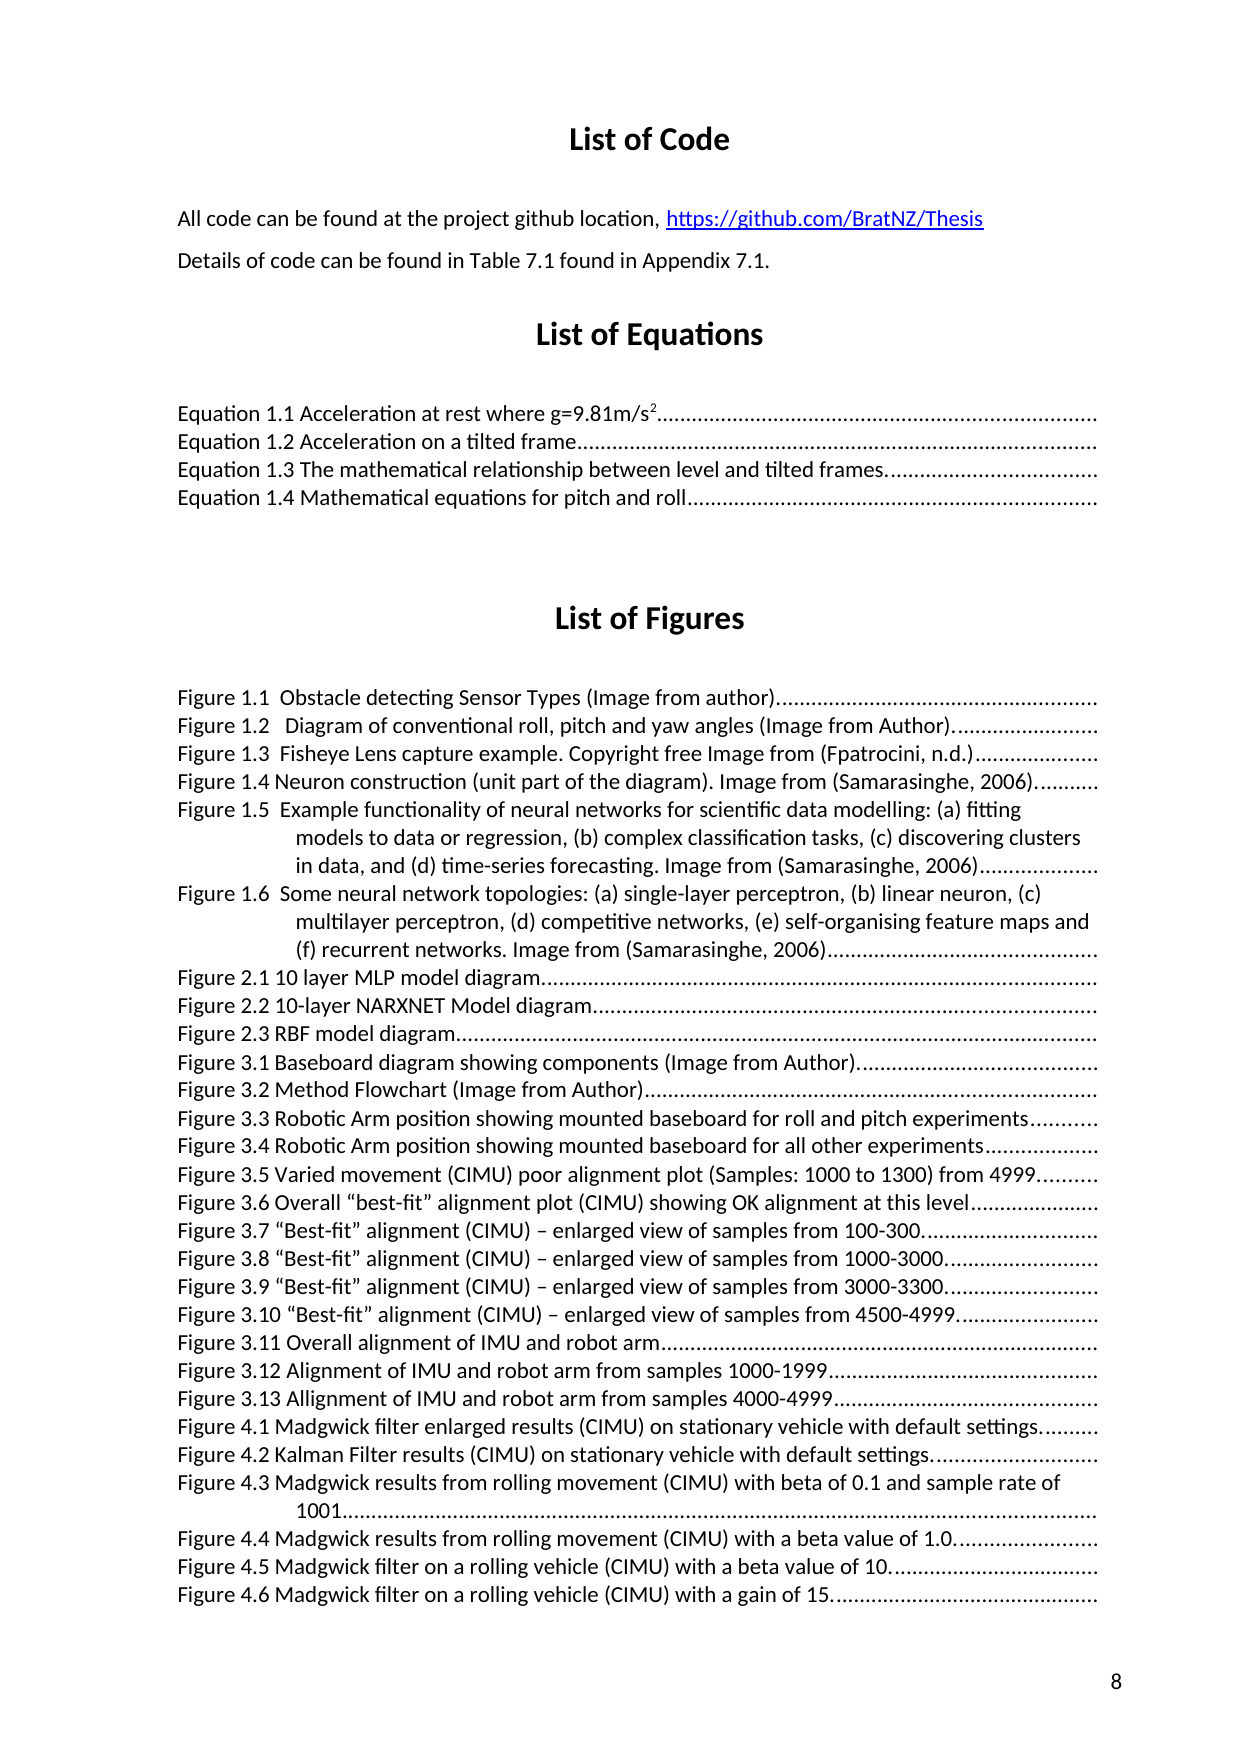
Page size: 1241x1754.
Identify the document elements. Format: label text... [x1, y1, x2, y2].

text Figure 3.4 Robotic Arm position showing mounted baseboard for all other experiments 57 [177, 1132, 1093, 1160]
text Figure 1.4 Neuron construction (unit part of the diagram). Image from (Samarasinghe, 2006). 41 [177, 767, 1093, 795]
text Figure 3.7 “Best-fit” alignment (CIMU) – enlarged view of samples from 100-300. 59 [177, 1216, 1093, 1244]
text Figure 3.11 Overall alignment of IMU and robot arm 61 [177, 1328, 1093, 1356]
text Figure 3.5 Varied movement (CIMU) poor alignment plot (Samples: 1000 to 1300) from 4999. 58 [177, 1160, 1093, 1188]
text Figure 4.1 Madgwick filter enlarged results (CIMU) on stationary vehicle with default settings. 72 [177, 1412, 1093, 1440]
text Figure 3.10 “Best-fit” alignment (CIMU) – enlarged view of samples from 4500-4999. 60 [177, 1300, 1093, 1328]
text Figure 1.1 Obstacle detecting Sensor Types (Image from author). 26 [177, 683, 1093, 711]
text Figure 4.3 Madgwick results from rolling movement (CIMU) with beta of 0.1 and sample rate of 1001. 74 [177, 1468, 1093, 1524]
text Figure 3.3 Robotic Arm position showing mounted baseboard for roll and pitch experiments 57 [177, 1104, 1093, 1132]
text Figure 2.3 RBF model diagram. 52 [177, 1019, 1093, 1048]
text Equation 1.1 Acceleration at rest where g=9.81m/s2. 34 [177, 399, 1093, 427]
text Equation 1.3 The mathematical relationship between level and tilted frames. 34 [177, 455, 1093, 483]
text Equation 1.2 Acceleration on a tilted frame 34 [177, 427, 1093, 455]
text Figure 1.2 Diagram of conventional roll, pitch and yaw angles (Image from Author). 37 [177, 711, 1093, 739]
text Figure 1.3 Fisheye Lens capture example. Copyright free Image from (Fpatrocini, n.d.) 40 [177, 739, 1093, 767]
text Figure 3.6 Overall “best-fit” alignment plot (CIMU) showing OK alignment at this level 59 [177, 1188, 1093, 1216]
text Figure 3.1 Baseboard diagram showing components (Image from Author). 53 [177, 1048, 1093, 1076]
text All code can be found at the project github location, https://github.com/BratNZ/Thesis Details of code can be found in Table 7.1 found in Appendix 7.1. [177, 204, 1122, 274]
subtitle List of Code [177, 118, 1122, 159]
text Figure 4.2 Kalman Filter results (CIMU) on stationary vehicle with default settings. 72 [177, 1440, 1093, 1468]
text Figure 3.2 Method Flowchart (Image from Author) 54 [177, 1076, 1093, 1104]
text Figure 1.6 Some neural network topologies: (a) single-layer perceptron, (b) linear neuron, (c) multilayer perceptron, (d) competitive networks, (e) self-organising feature maps and (f) recurrent networks. Image from (Samarasinghe, 2006) 44 [177, 879, 1093, 963]
text Figure 2.2 10-layer NARXNET Model diagram. 51 [177, 992, 1093, 1019]
text Figure 4.5 Madgwick filter on a rolling vehicle (CIMU) with a beta value of 10. 75 [177, 1552, 1093, 1580]
text Figure 3.8 “Best-fit” alignment (CIMU) – enlarged view of samples from 1000-3000. 59 [177, 1244, 1093, 1272]
text Equation 1.4 Mathematical equations for pitch and roll 34 [177, 483, 1093, 511]
subtitle List of Figures [177, 597, 1122, 638]
text Figure 3.13 Allignment of IMU and robot arm from samples 4000-4999 61 [177, 1384, 1093, 1412]
text Figure 3.9 “Best-fit” alignment (CIMU) – enlarged view of samples from 3000-3300. 60 [177, 1272, 1093, 1300]
text Figure 4.6 Madgwick filter on a rolling vehicle (CIMU) with a gain of 15. 76 [177, 1580, 1093, 1608]
text Figure 2.1 10 layer MLP model diagram. 50 [177, 963, 1093, 992]
text Figure 1.5 Example functionality of neural networks for scientific data modelling: (a) fitting models to data or regression, (b) complex classification tasks, (c) discovering clusters in data, and (d) time-series forecasting. Image from (Samarasinghe, 2006) 43 [177, 795, 1093, 879]
text Figure 3.12 Alignment of IMU and robot arm from samples 1000-1999 61 [177, 1356, 1093, 1384]
text Figure 4.4 Madgwick results from rolling movement (CIMU) with a beta value of 1.0. 74 [177, 1524, 1093, 1552]
subtitle List of Equations [177, 313, 1122, 354]
